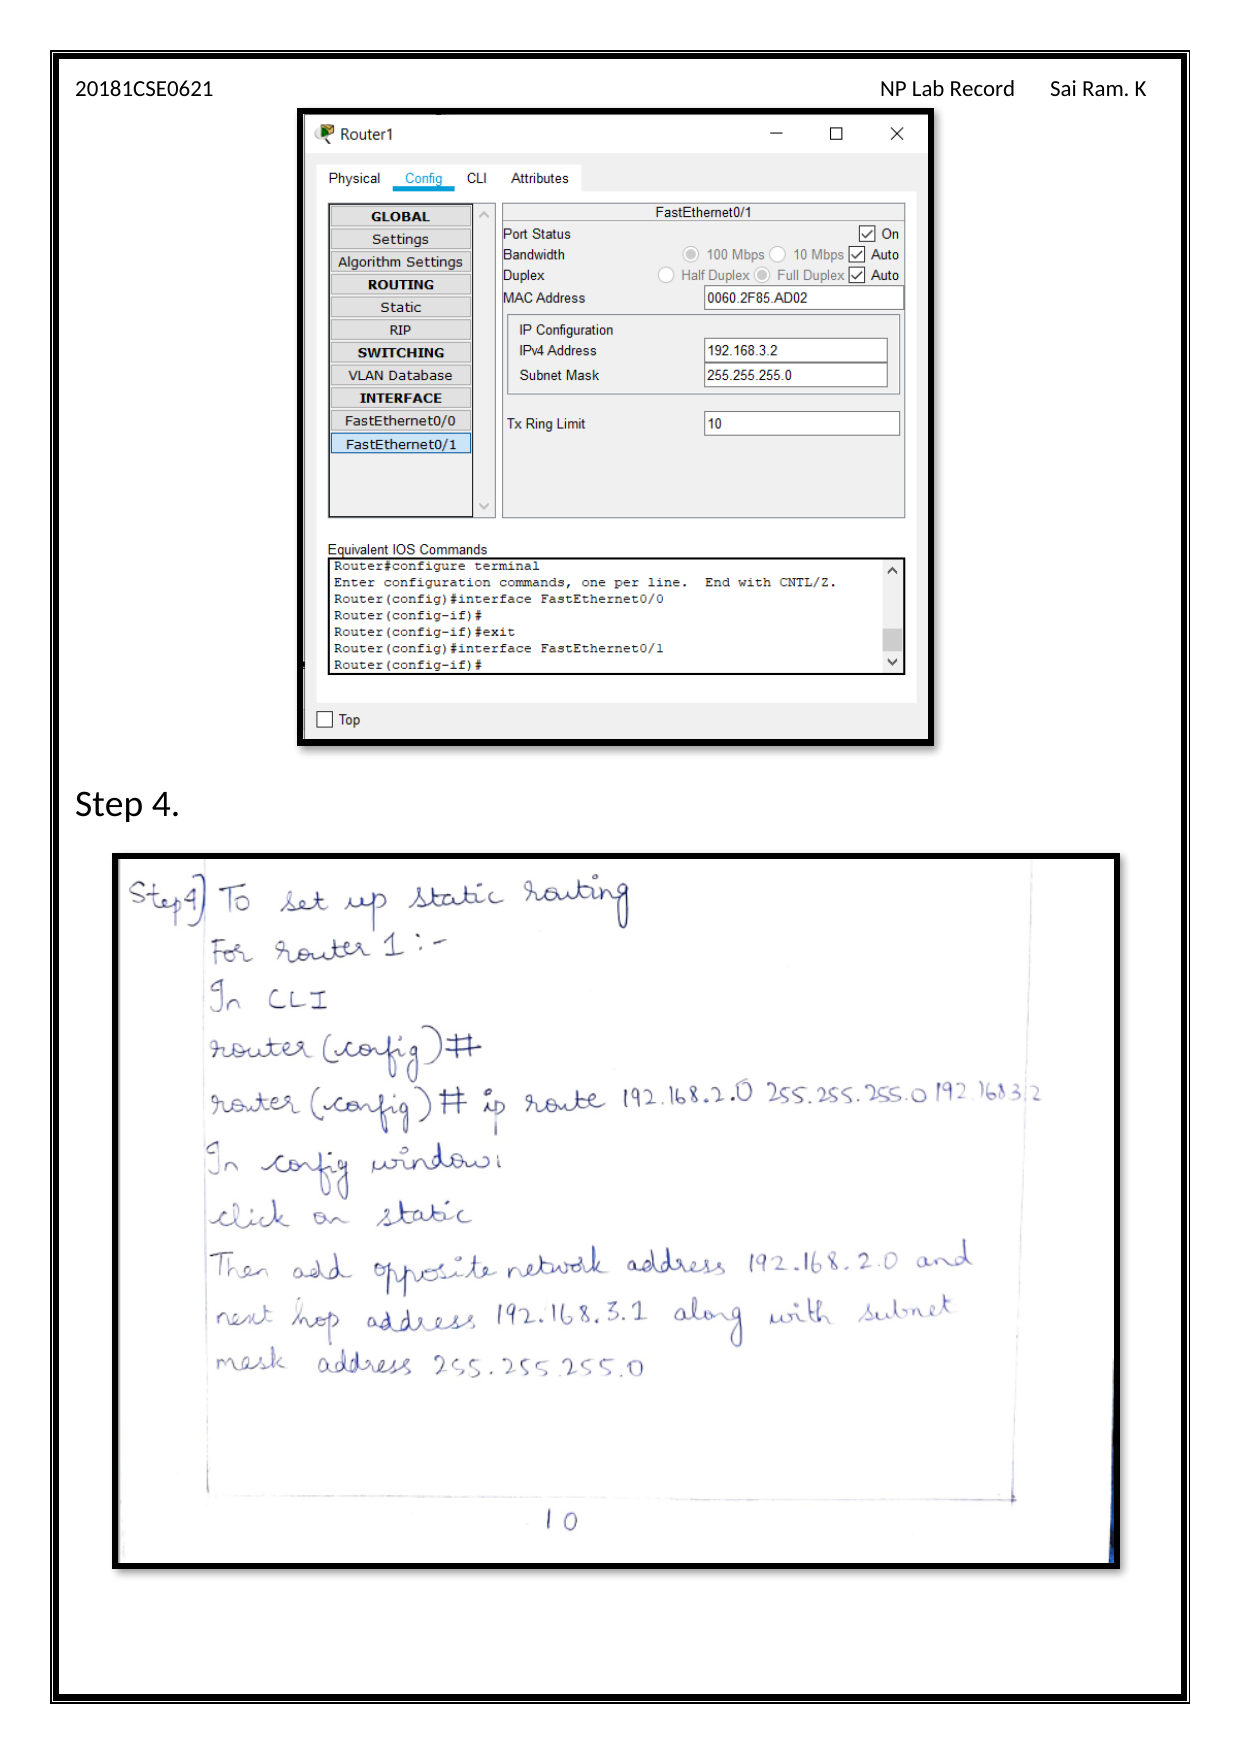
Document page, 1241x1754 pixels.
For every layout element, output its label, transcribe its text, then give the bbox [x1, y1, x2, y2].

picture [303, 114, 928, 739]
picture [118, 859, 1114, 1563]
text Step 4. [75, 780, 1165, 826]
